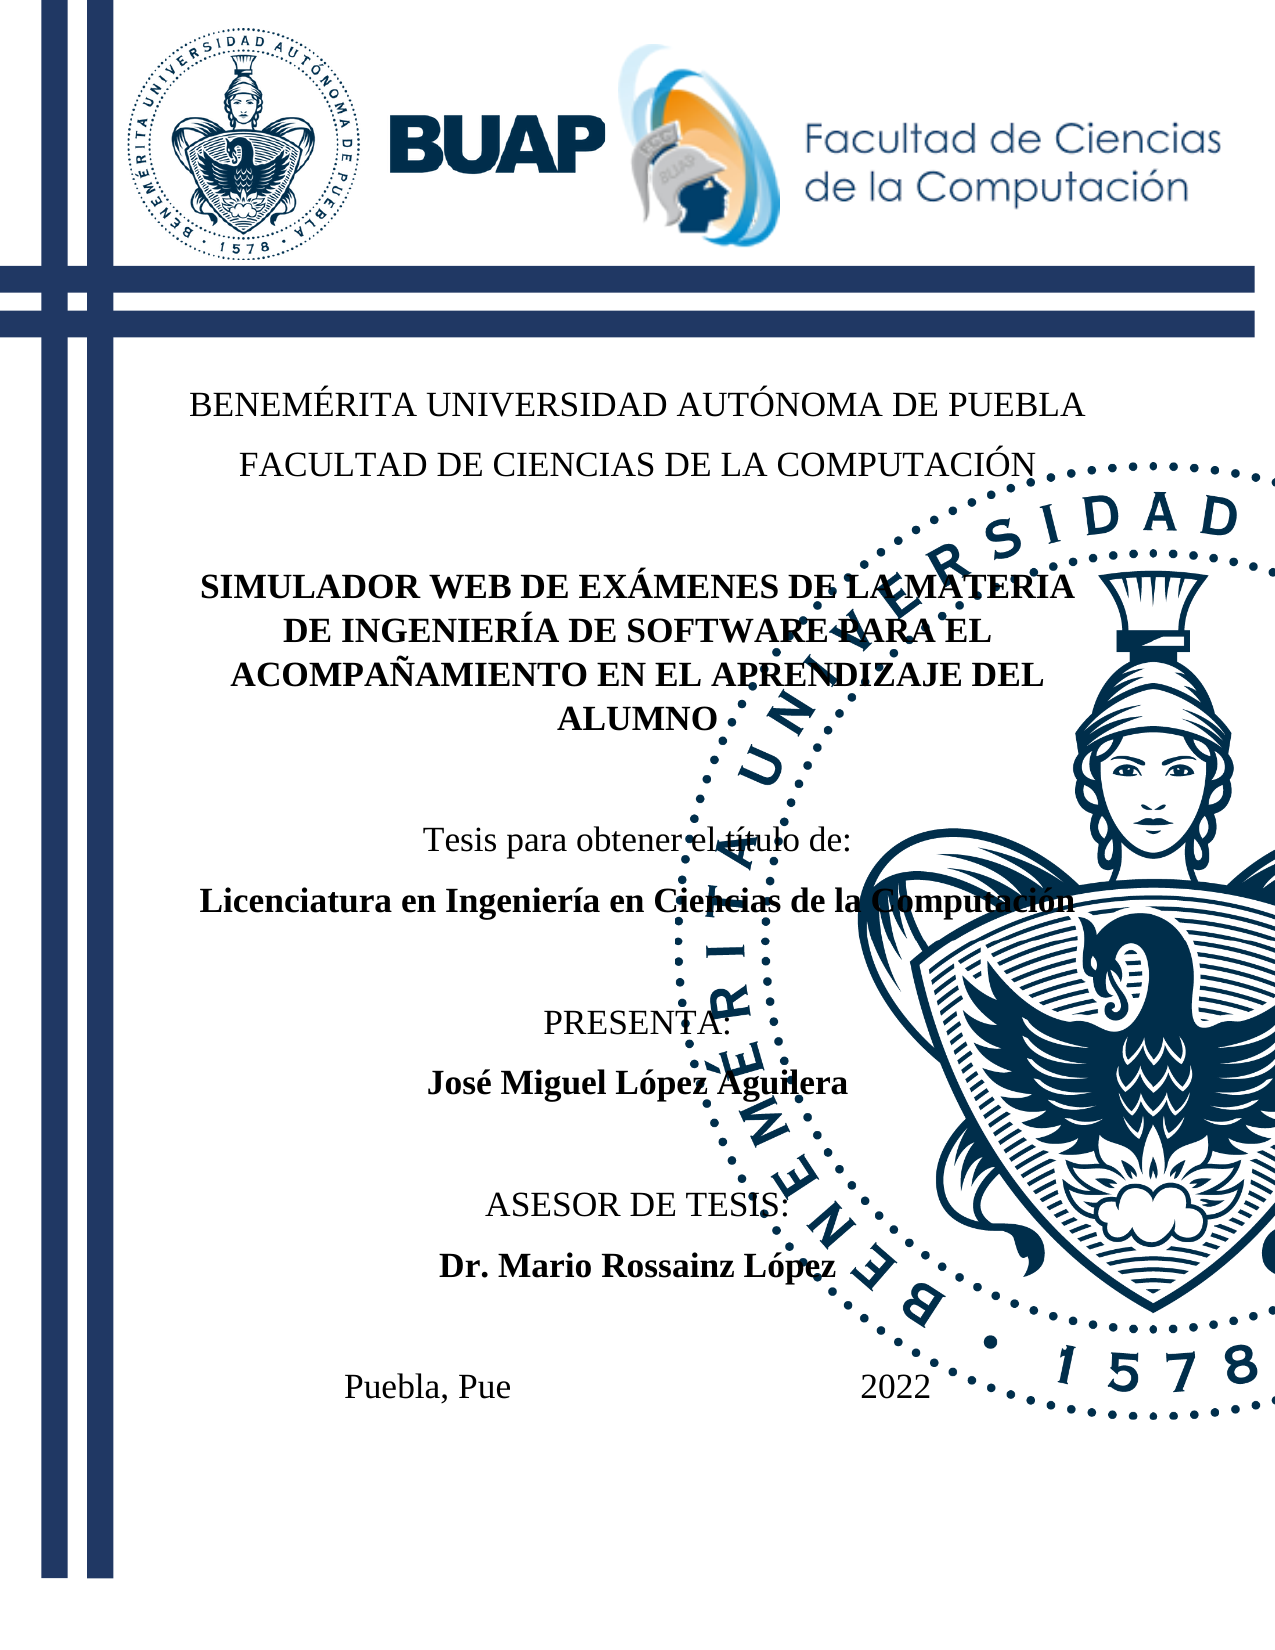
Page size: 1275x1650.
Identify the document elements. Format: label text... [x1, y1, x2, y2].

picture [618, 44, 780, 250]
text SIMULADOR WEB DE EXÁMENES DE LA MATERIA DE INGENIERÍA DE SOFTWARE PARA EL ACOMPAÑAMIENTO EN EL APRENDIZAJE DEL ALUMNO [177, 565, 1098, 738]
text Licenciatura en Ingeniería en Ciencias de la Computación [177, 879, 1098, 920]
text BENEMÉRITA UNIVERSIDAD AUTÓNOMA DE PUEBLA [177, 383, 1098, 424]
picture [127, 28, 606, 260]
text Dr. Mario Rossainz López [177, 1244, 1098, 1285]
picture [675, 462, 1275, 1420]
text ASESOR DE TESIS: [177, 1183, 1098, 1224]
text Tesis para obtener el título de: [177, 819, 1098, 859]
text José Miguel López Aguilera [177, 1062, 1098, 1102]
text FACULTAD DE CIENCIAS DE LA COMPUTACIÓN [177, 444, 1098, 484]
text Puebla, Pue 2022 [177, 1365, 1098, 1406]
text PRESENTA: [177, 1001, 1098, 1042]
picture [796, 109, 1221, 214]
